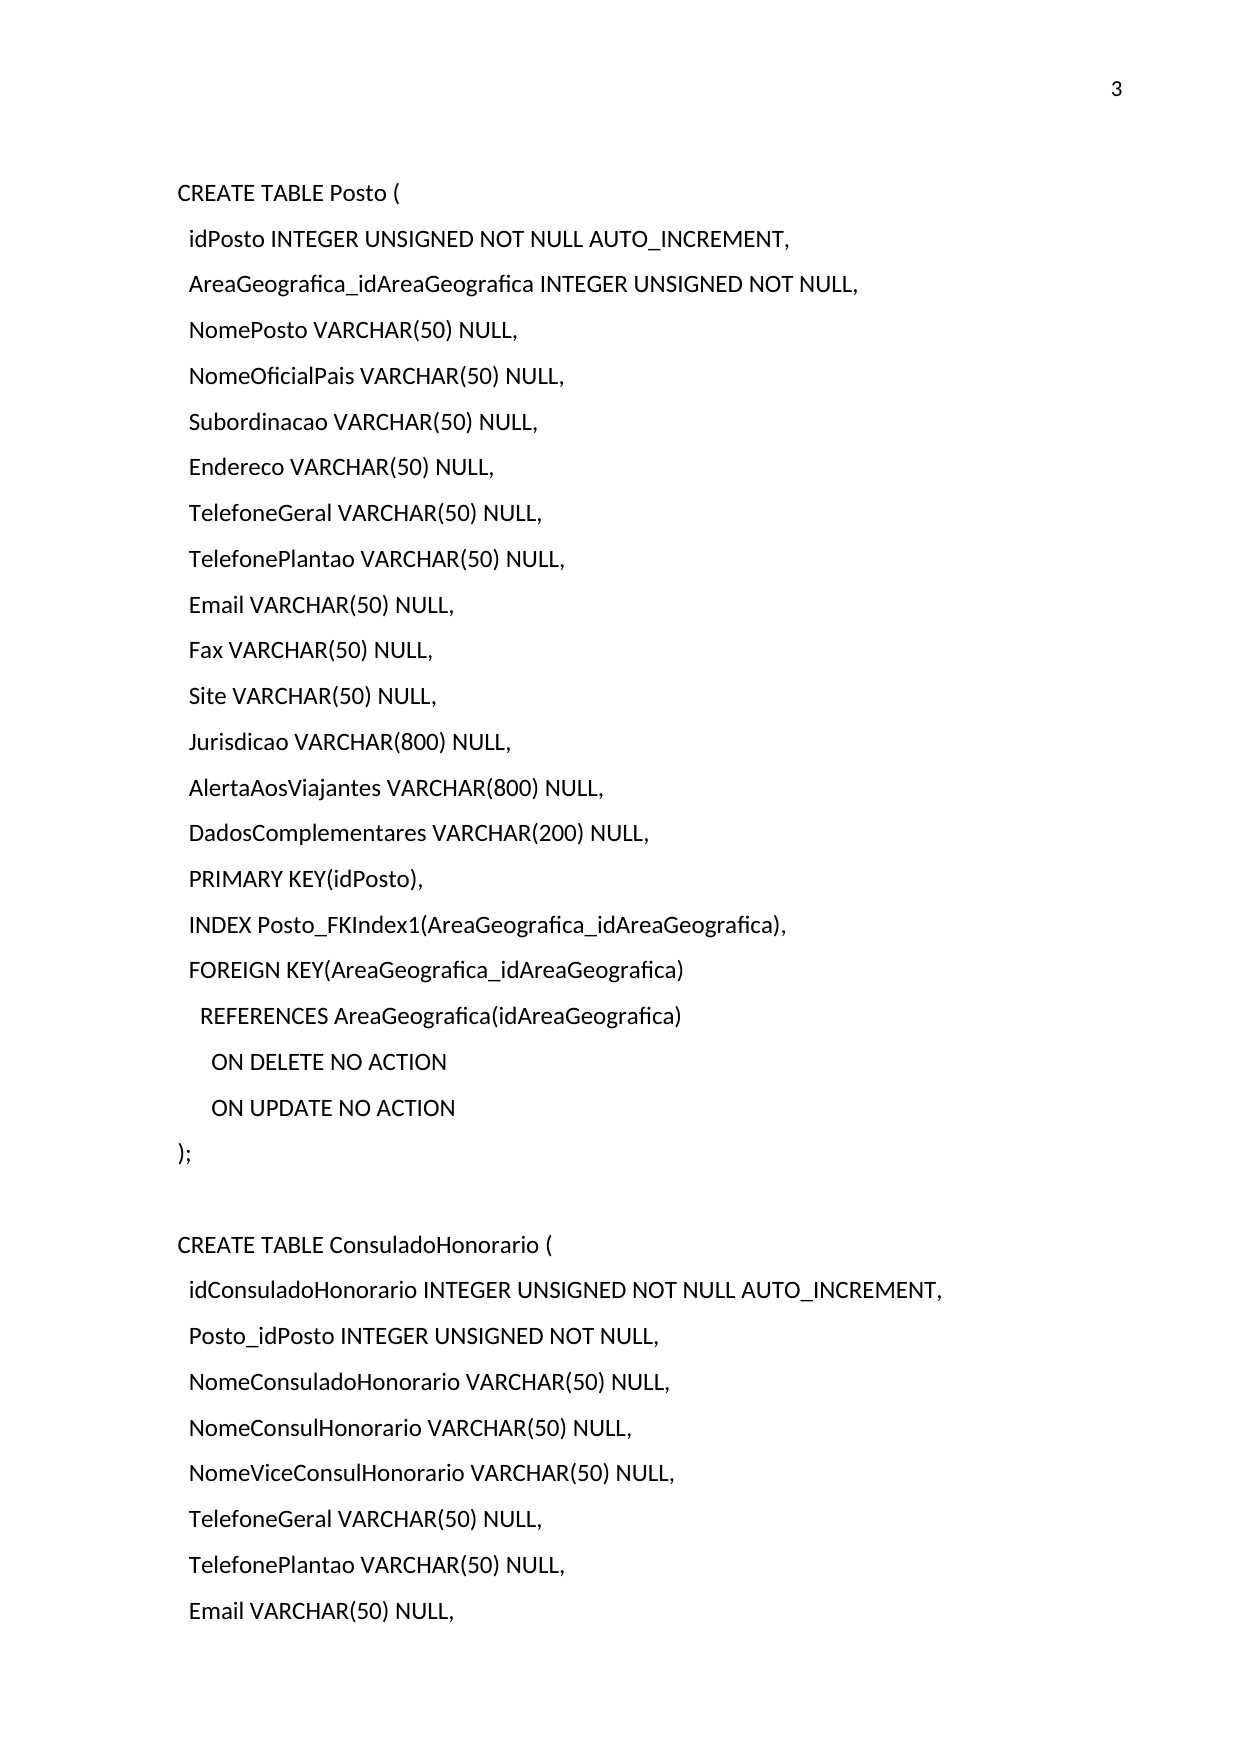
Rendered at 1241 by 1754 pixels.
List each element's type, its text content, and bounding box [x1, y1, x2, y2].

text Site VARCHAR(50) NULL, [177, 680, 1122, 711]
text Jurisdicao VARCHAR(800) NULL, [177, 726, 1122, 756]
text TelefoneGeral VARCHAR(50) NULL, [177, 1503, 1122, 1534]
text DadosComplementares VARCHAR(200) NULL, [177, 817, 1122, 848]
text Fax VARCHAR(50) NULL, [177, 634, 1122, 665]
text NomeOficialPais VARCHAR(50) NULL, [177, 360, 1122, 391]
text idConsuladoHonorario INTEGER UNSIGNED NOT NULL AUTO_INCREMENT, [177, 1275, 1122, 1305]
text Email VARCHAR(50) NULL, [177, 1595, 1122, 1625]
text ON UPDATE NO ACTION [177, 1092, 1122, 1122]
text INDEX Posto_FKIndex1(AreaGeografica_idAreaGeografica), [177, 909, 1122, 939]
text TelefoneGeral VARCHAR(50) NULL, [177, 497, 1122, 528]
text Endereco VARCHAR(50) NULL, [177, 452, 1122, 482]
text ON DELETE NO ACTION [177, 1046, 1122, 1077]
text NomeViceConsulHonorario VARCHAR(50) NULL, [177, 1458, 1122, 1488]
text Subordinacao VARCHAR(50) NULL, [177, 406, 1122, 436]
text CREATE TABLE ConsuladoHonorario ( [177, 1229, 1122, 1259]
text PRIMARY KEY(idPosto), [177, 863, 1122, 894]
text idPosto INTEGER UNSIGNED NOT NULL AUTO_INCREMENT, [177, 223, 1122, 253]
text REFERENCES AreaGeografica(idAreaGeografica) [177, 1000, 1122, 1031]
text NomePosto VARCHAR(50) NULL, [177, 314, 1122, 345]
text ); [177, 1137, 1122, 1168]
text Posto_idPosto INTEGER UNSIGNED NOT NULL, [177, 1320, 1122, 1351]
text AlertaAosViajantes VARCHAR(800) NULL, [177, 772, 1122, 802]
text FOREIGN KEY(AreaGeografica_idAreaGeografica) [177, 954, 1122, 985]
text TelefonePlantao VARCHAR(50) NULL, [177, 1549, 1122, 1579]
text NomeConsulHonorario VARCHAR(50) NULL, [177, 1412, 1122, 1442]
text CREATE TABLE Posto ( [177, 177, 1122, 208]
text NomeConsuladoHonorario VARCHAR(50) NULL, [177, 1366, 1122, 1397]
text TelefonePlantao VARCHAR(50) NULL, [177, 543, 1122, 573]
text Email VARCHAR(50) NULL, [177, 589, 1122, 619]
text AreaGeografica_idAreaGeografica INTEGER UNSIGNED NOT NULL, [177, 269, 1122, 299]
